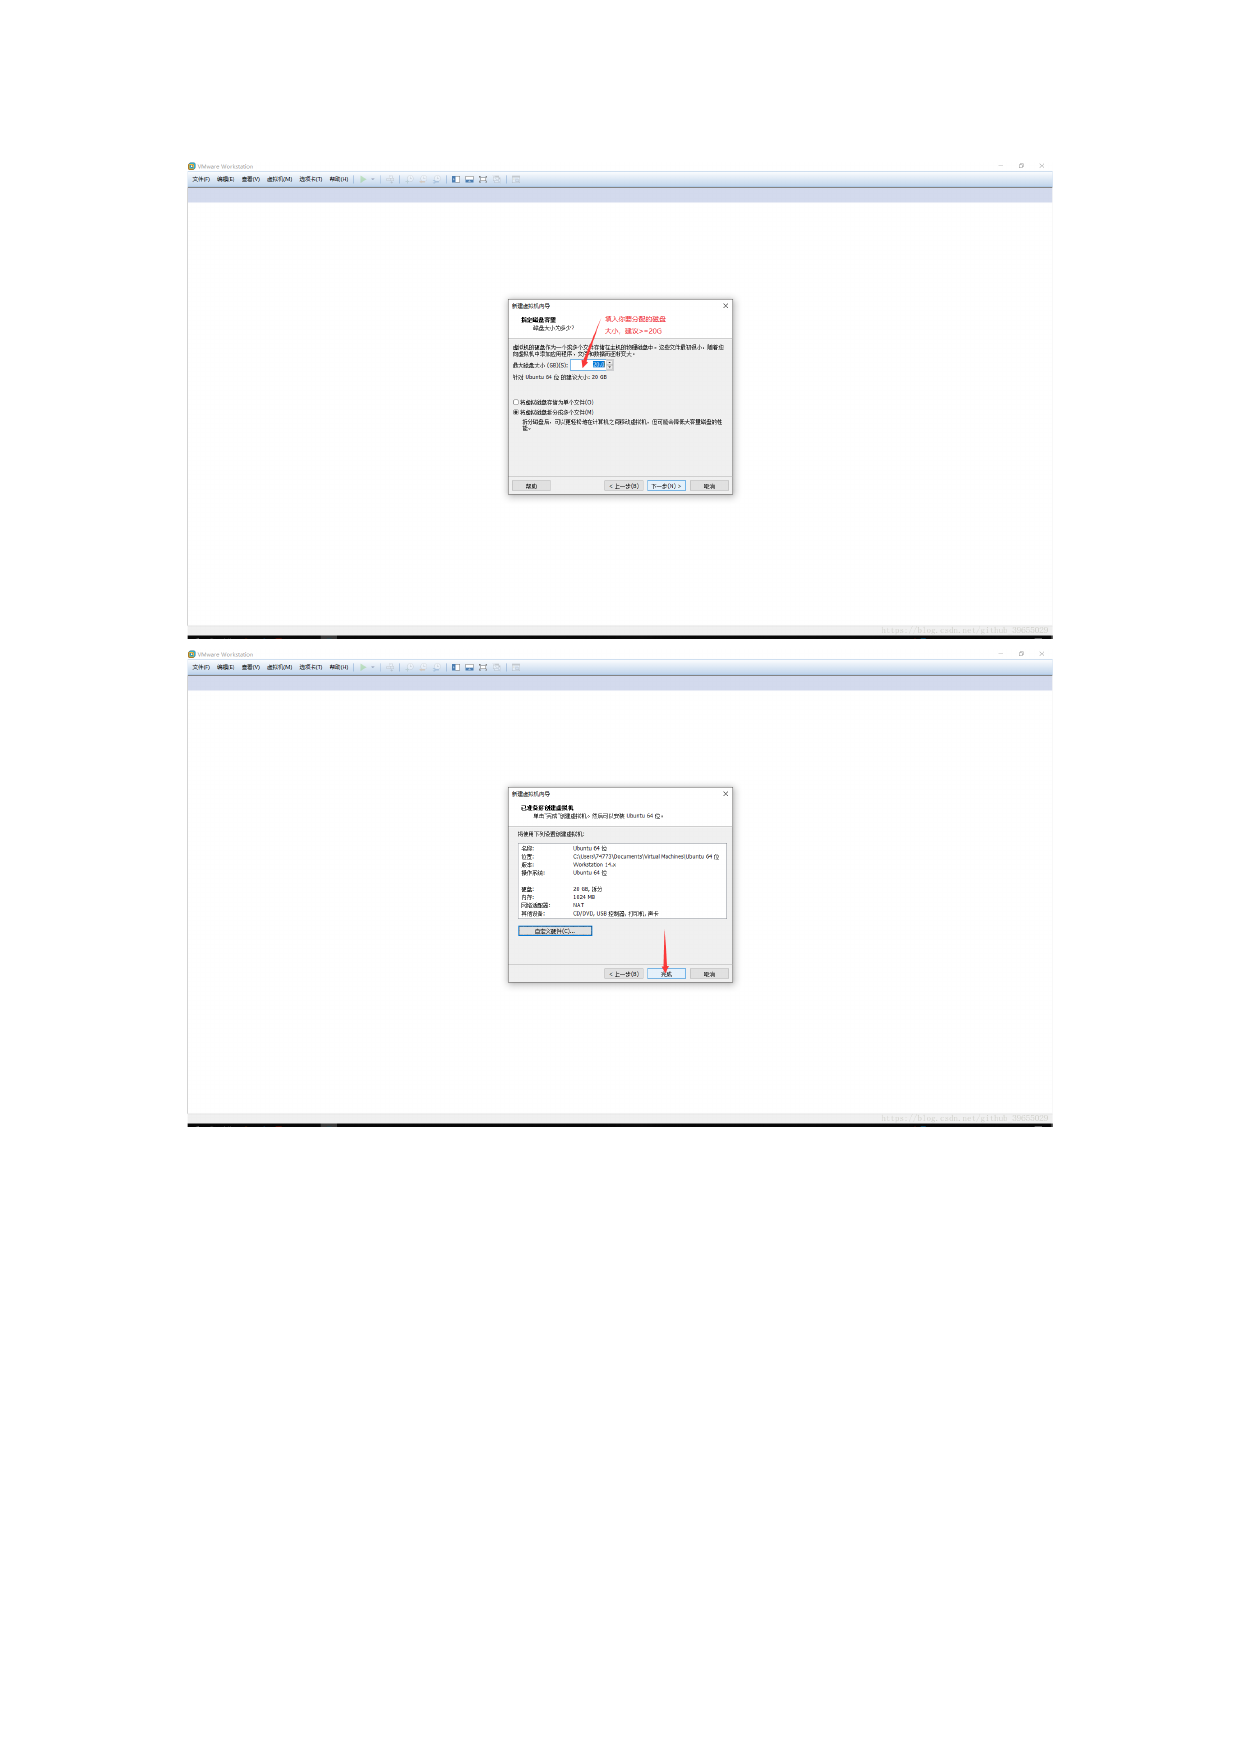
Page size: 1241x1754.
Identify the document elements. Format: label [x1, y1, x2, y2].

picture [187, 649, 1053, 1127]
picture [187, 162, 1053, 639]
